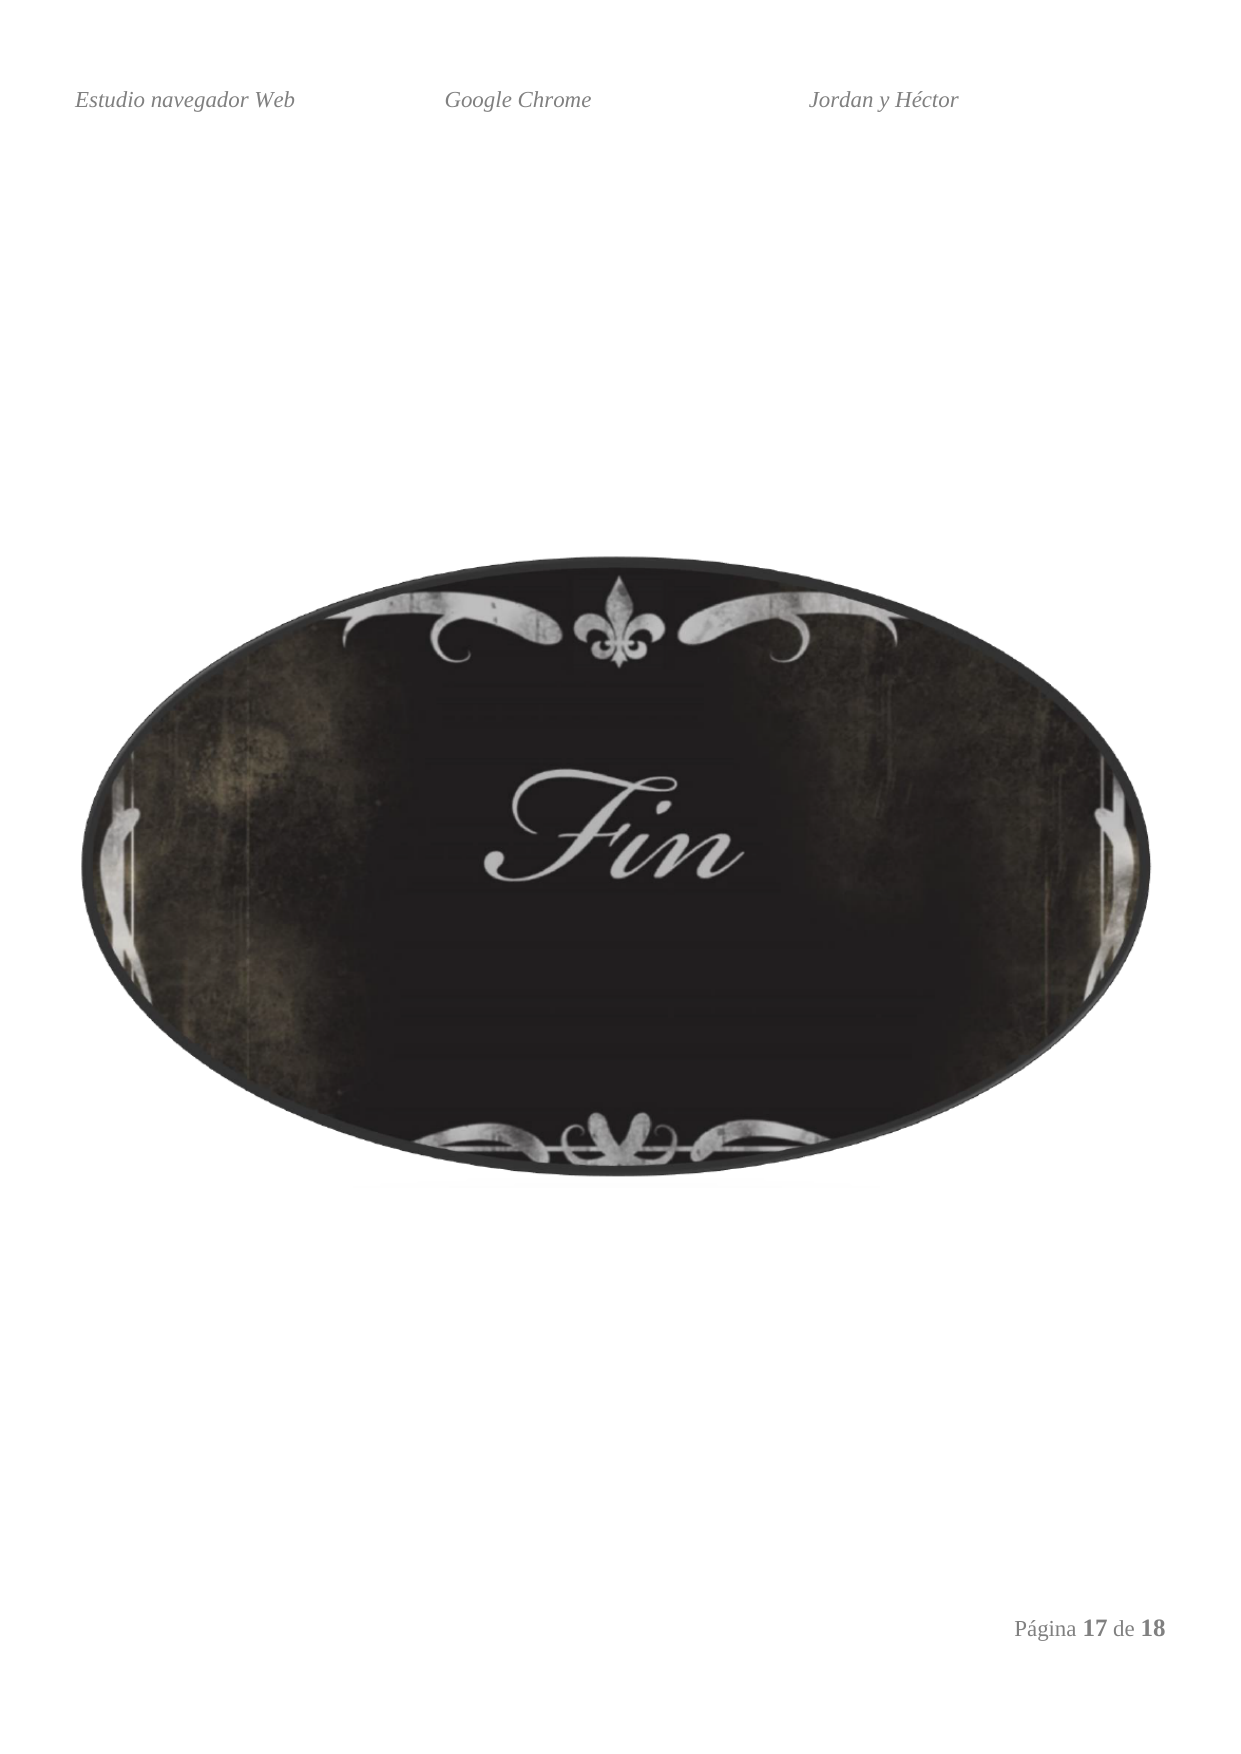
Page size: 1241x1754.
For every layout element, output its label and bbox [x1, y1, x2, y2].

picture [75, 547, 1166, 1188]
